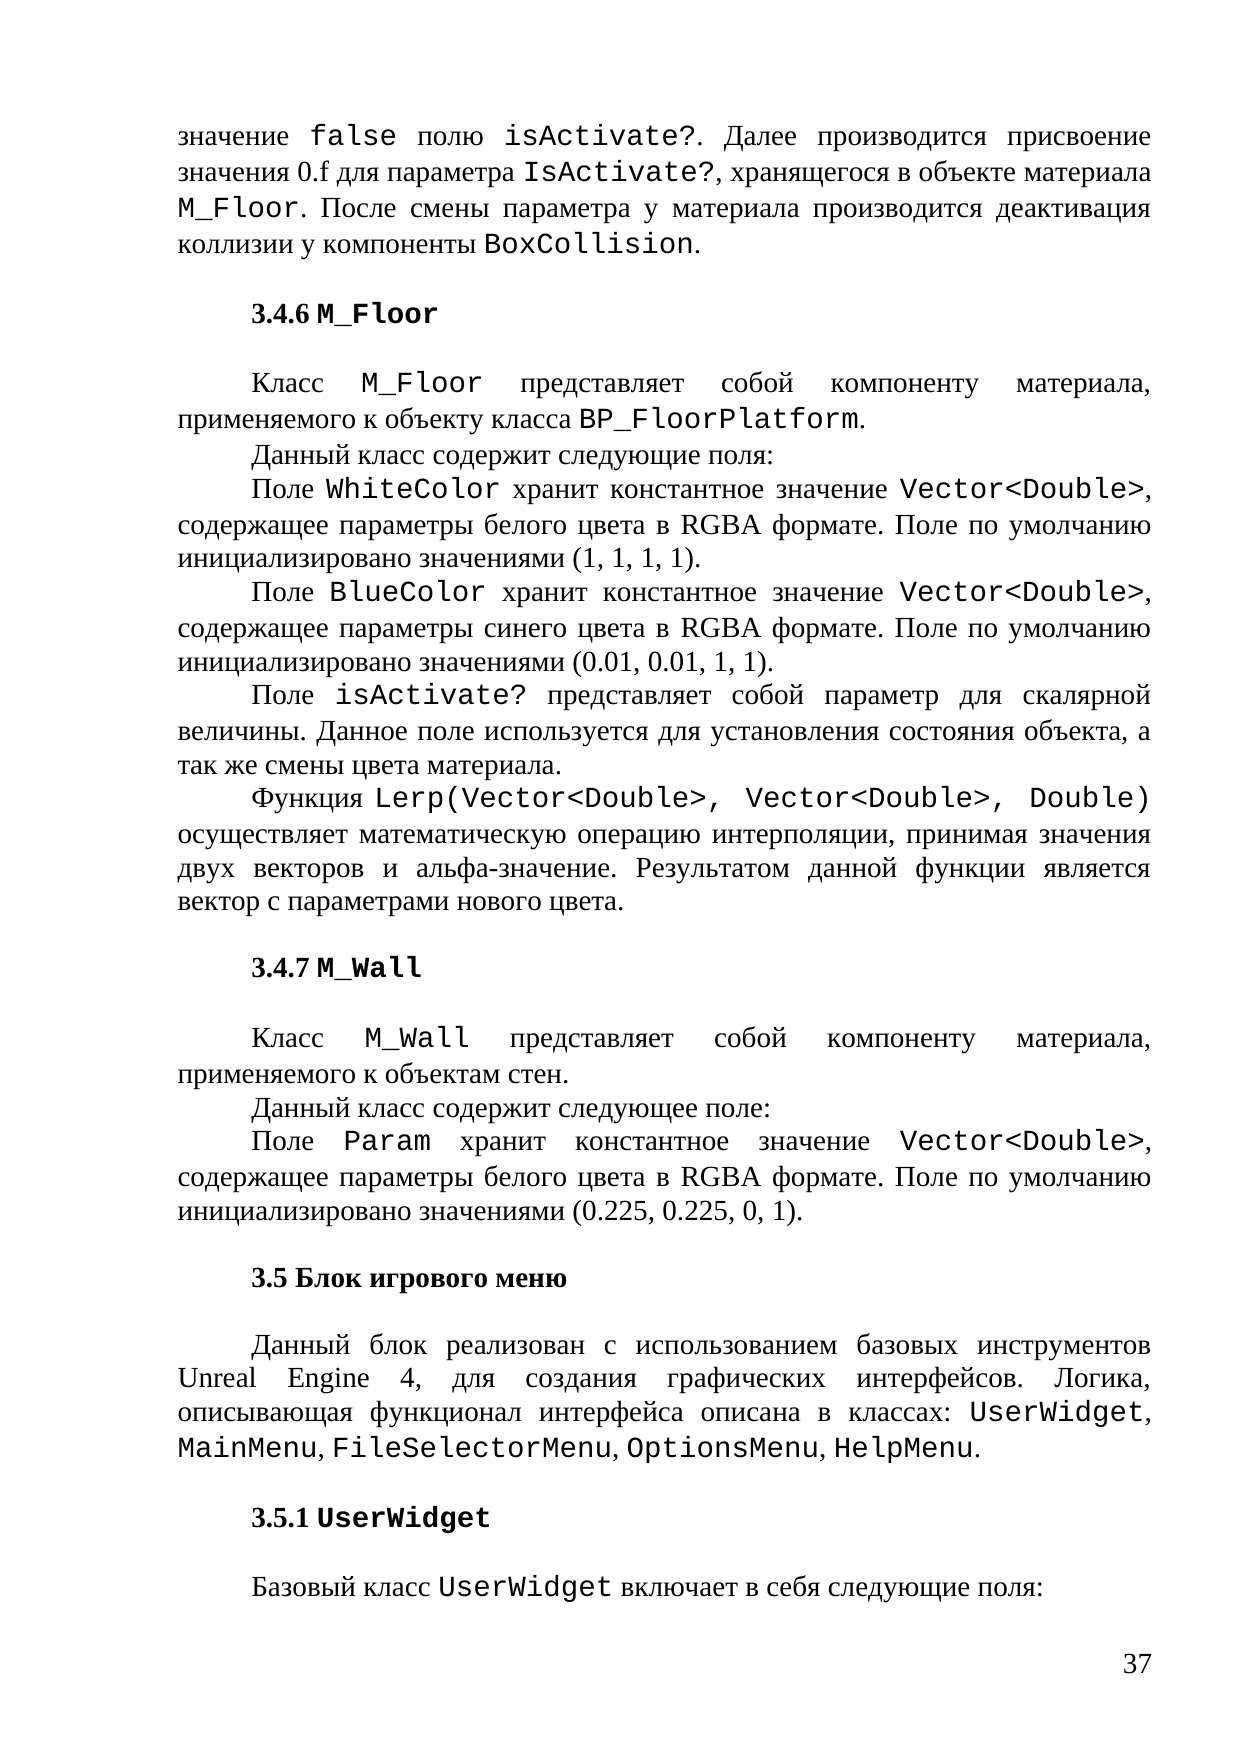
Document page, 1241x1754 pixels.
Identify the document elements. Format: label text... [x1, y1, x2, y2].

text Данный блок реализован с использованием базовых инструментов Unreal Engine 4, для создания графических интерфейсов. Логика, описывающая функционал интерфейса описана в классах: UserWidget, MainMenu, FileSelectorMenu, OptionsMenu, HelpMenu. [177, 1327, 1152, 1466]
text Поле BlueColor хранит константное значение Vector<Double>, содержащее параметры синего цвета в RGBA формате. Поле по умолчанию инициализировано значениями (0.01, 0.01, 1, 1). [177, 574, 1152, 677]
text Поле isActivate? представляет собой параметр для скалярной величины. Данное поле используется для установления состояния объекта, а так же смены цвета материала. [177, 677, 1152, 780]
text Функция Lerp(Vector<Double>, Vector<Double>, Double) осуществляет математическую операцию интерполяции, принимая значения двух векторов и альфа-значение. Результатом данной функции является вектор с параметрами нового цвета. [177, 780, 1152, 917]
text 3.4.6 M_Floor [177, 296, 1152, 332]
list 3.5 Блок игрового меню [177, 1260, 1152, 1293]
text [177, 118, 1152, 262]
text Класс M_Wall представляет собой компоненту материала, применяемого к объектам стен. [177, 1020, 1152, 1090]
text Базовый класс UserWidget включает в себя следующие поля: [177, 1569, 1152, 1605]
text Поле WhiteColor хранит константное значение Vector<Double>, содержащее параметры белого цвета в RGBA формате. Поле по умолчанию инициализировано значениями (1, 1, 1, 1). [177, 471, 1152, 574]
text Поле Param хранит константное значение Vector<Double>, содержащее параметры белого цвета в RGBA формате. Поле по умолчанию инициализировано значениями (0.225, 0.225, 0, 1). [177, 1123, 1152, 1226]
text 3.4.7 M_Wall [177, 951, 1152, 987]
text Класс M_Floor представляет собой компоненту материала, применяемого к объекту класса BP_FloorPlatform. [177, 365, 1152, 437]
text Данный класс содержит следующие поля: [177, 437, 1152, 471]
text 3.5.1 UserWidget [177, 1500, 1152, 1536]
text Данный класс содержит следующее поле: [177, 1090, 1152, 1123]
